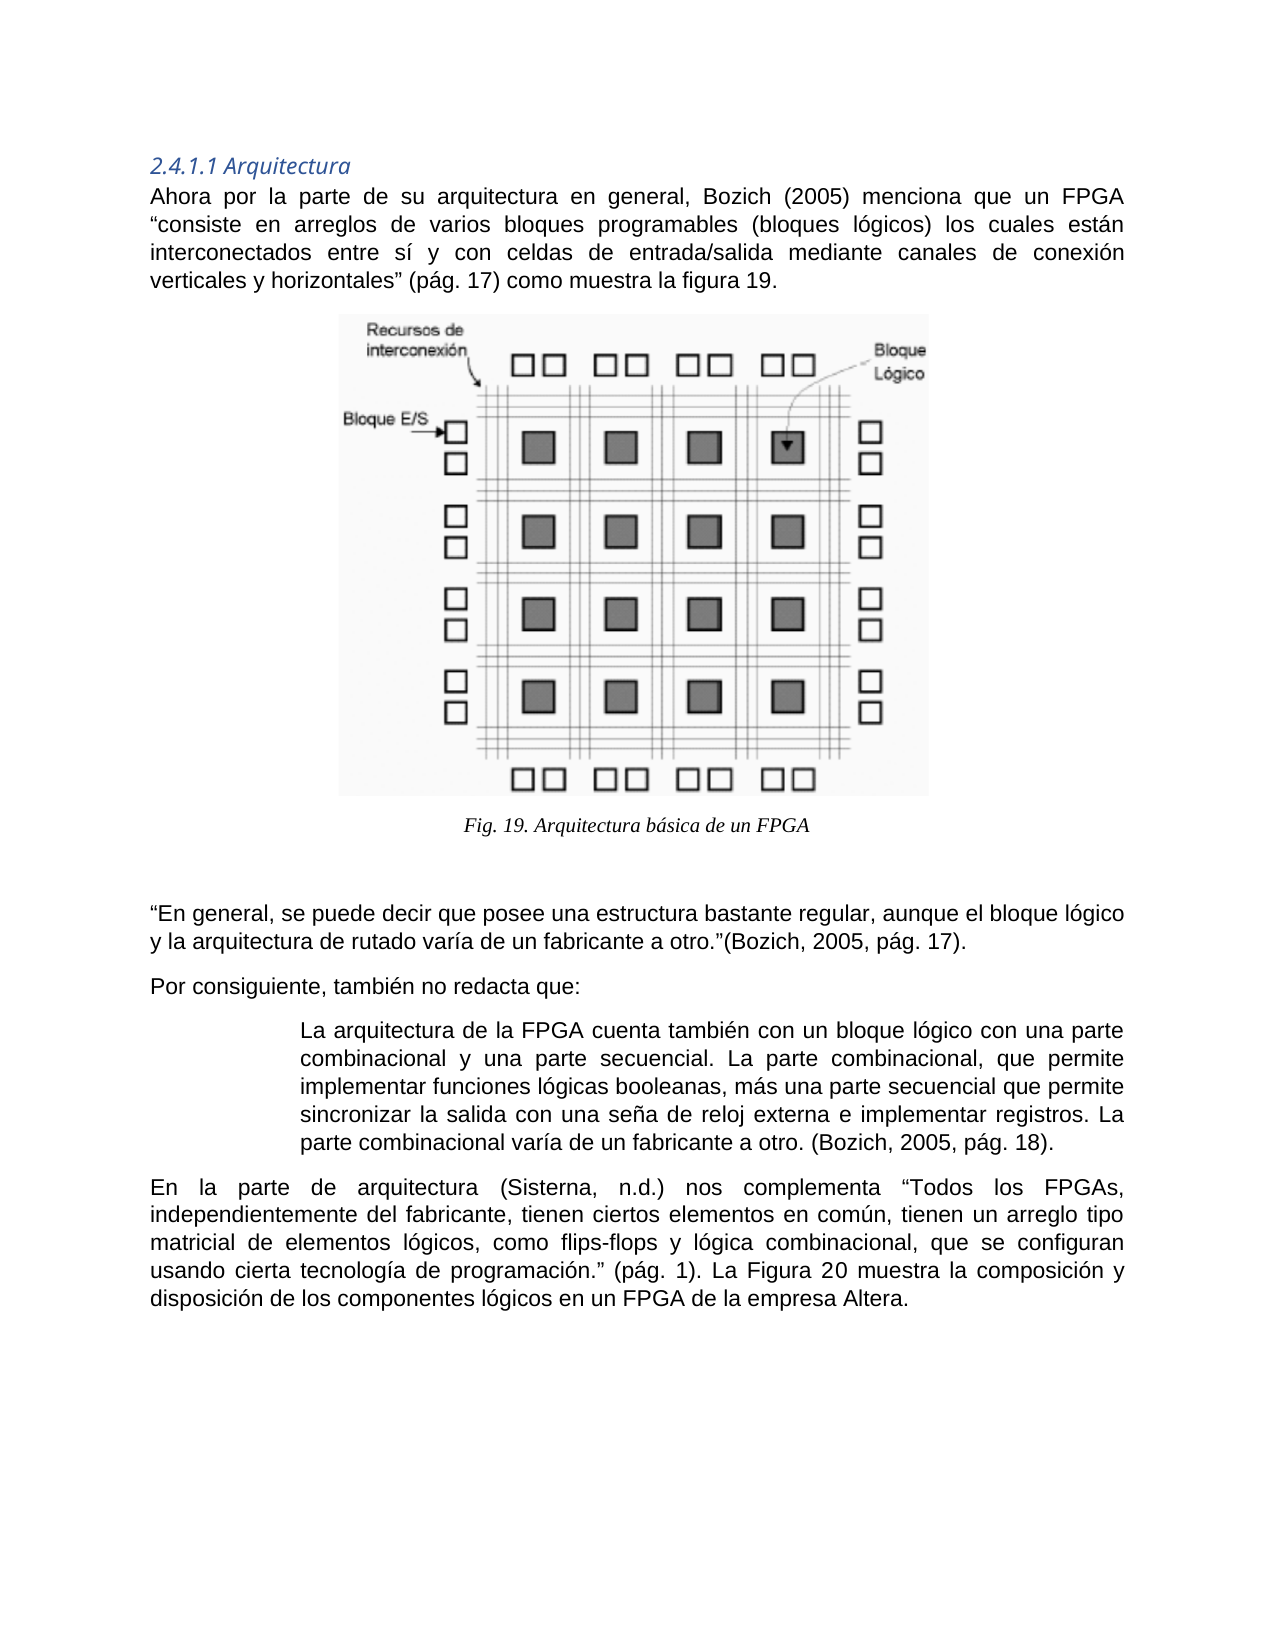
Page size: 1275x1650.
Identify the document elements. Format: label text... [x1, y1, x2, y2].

picture [338, 311, 937, 796]
text La arquitectura de la FPGA cuenta también con un bloque lógico con una parte combinacional y una parte secuencial. La parte combinacional, que permite implementar funciones lógicas booleanas, más una parte secuencial que permite sincronizar la salida con una seña de reloj externa e implementar registros. La parte combinacional varía de un fabricante a otro. . [300, 1017, 1125, 1155]
text Fig. 19. Arquitectura básica de un FPGA [150, 813, 1125, 837]
text En la parte de arquitectura nos complementa “Todos los FPGAs, independientemente del fabricante, tienen ciertos elementos en común, tienen un arreglo tipo matricial de elementos lógicos, como flips-flops y lógica combinacional, que se configuran usando cierta tecnología de programación.” (pág. 1). La Figura 20 muestra la composición y disposición de los componentes lógicos en un FPGA de la empresa Altera. [150, 1173, 1125, 1311]
subtitle 2.4.1.1 Arquitectura [150, 150, 1125, 181]
text Ahora por la parte de su arquitectura en general, Bozich (2005) menciona que un FPGA “consiste en arreglos de varios bloques programables (bloques lógicos) los cuales están interconectados entre sí y con celdas de entrada/salida mediante canales de conexión verticales y horizontales” (pág. 17) como muestra la figura 19. [150, 183, 1125, 293]
text Por consiguiente, también no redacta que: [150, 973, 1125, 999]
text “En general, se puede decir que posee una estructura bastante regular, aunque el bloque lógico y la arquitectura de rutado varía de un fabricante a otro.”. [150, 900, 1125, 954]
